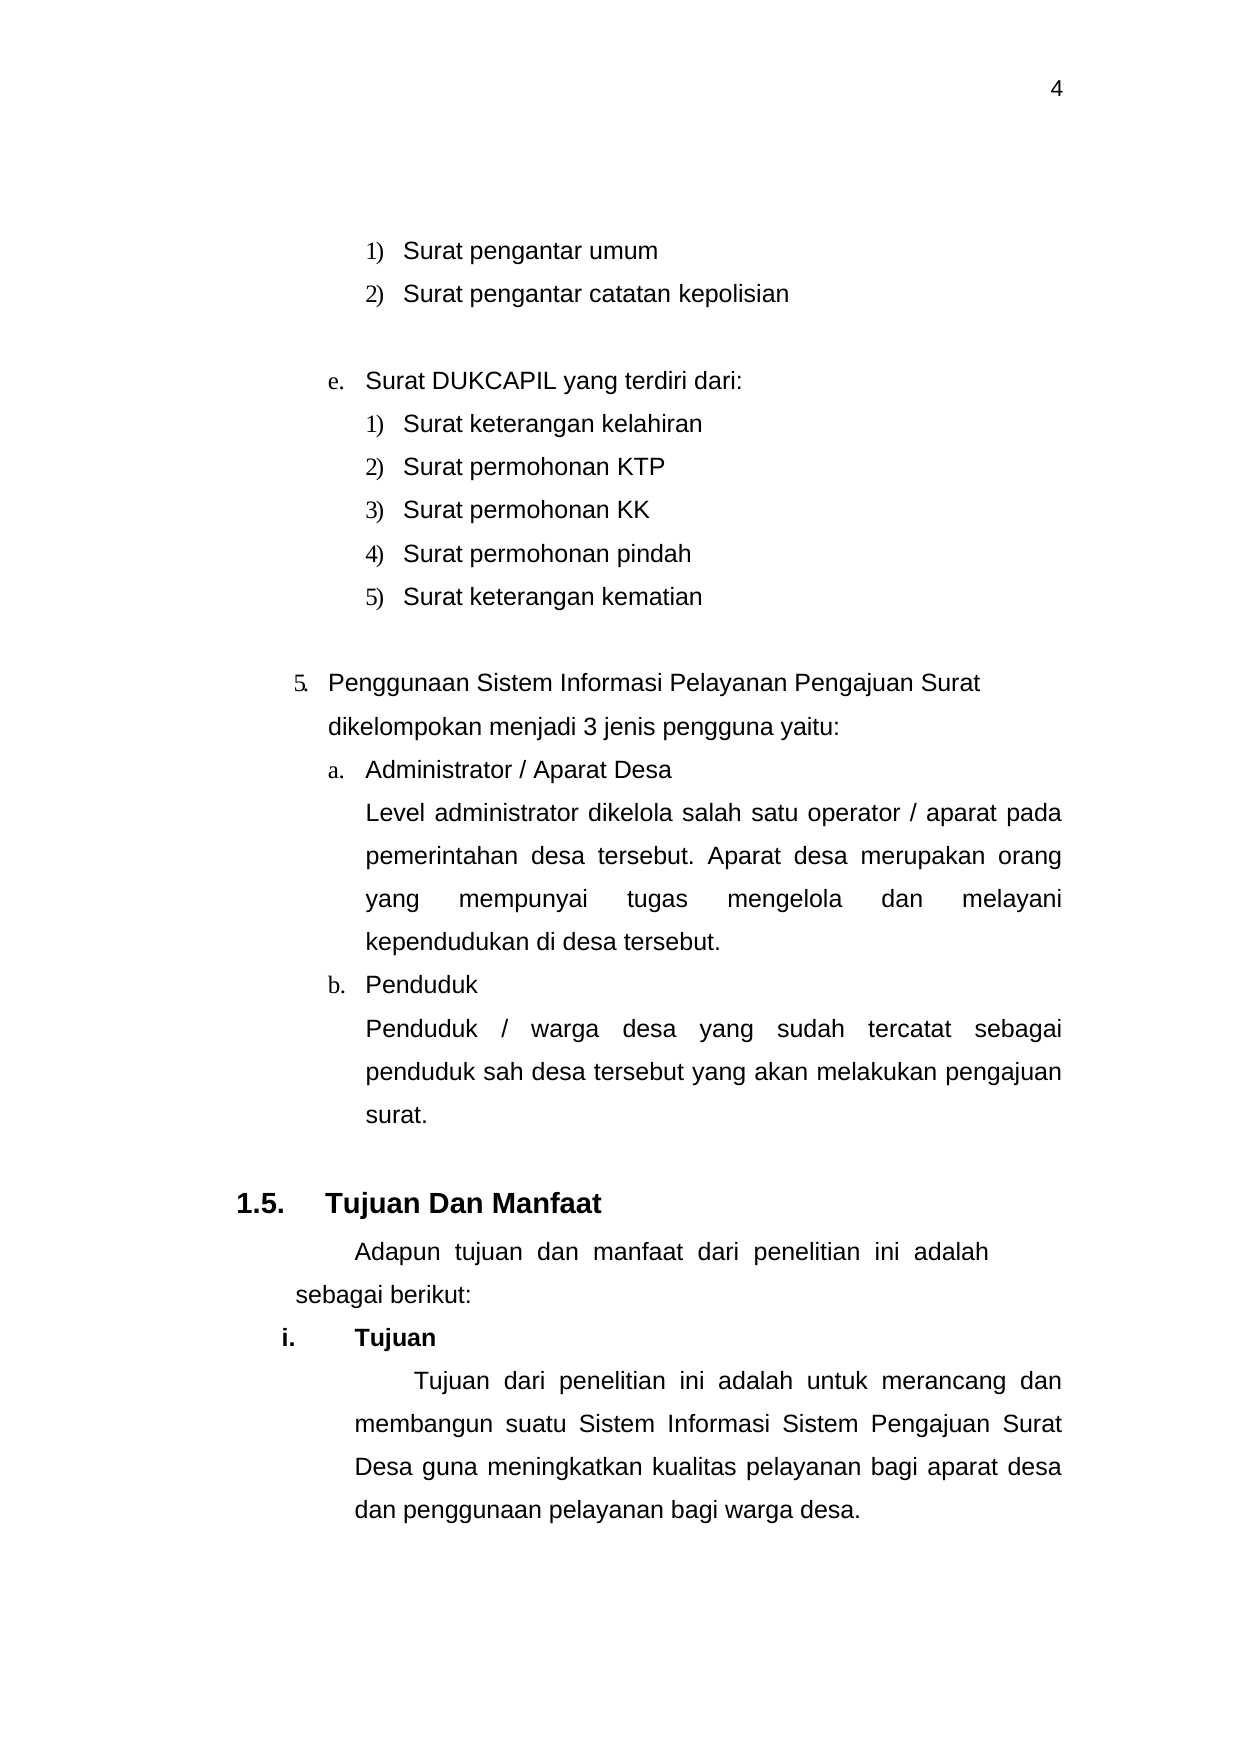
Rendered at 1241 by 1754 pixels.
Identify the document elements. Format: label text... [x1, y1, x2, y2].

text Tujuan dari penelitian ini adalah untuk merancang dan membangun suatu Sistem Informasi Sistem Pengajuan Surat Desa guna meningkatkan kualitas pelayanan bagi aparat desa dan penggunaan pelayanan bagi warga desa. [354, 1366, 1063, 1524]
list Surat DUKCAPIL yang terdiri dari: [328, 366, 1063, 395]
subtitle Tujuan Dan Manfaat [236, 1186, 1063, 1220]
text Adapun tujuan dan manfaat dari penelitian ini adalah sebagai berikut: [295, 1236, 990, 1308]
list Penggunaan Sistem Informasi Pelayanan Pengajuan Surat dikelompokan menjadi 3 jenis pengguna yaitu: [293, 668, 1040, 740]
text Penduduk / warga desa yang sudah tercatat sebagai penduduk sah desa tersebut yang akan melakukan pengajuan surat. [365, 1014, 1063, 1129]
list Surat keterangan kelahiran [365, 409, 1063, 438]
list Penduduk [328, 970, 1063, 999]
list Surat permohonan pindah [365, 539, 1063, 568]
subtitle Tujuan [295, 1323, 1063, 1351]
list Surat permohonan KTP [365, 452, 1063, 481]
list Surat keterangan kematian [365, 582, 1063, 611]
list Surat permohonan KK [365, 496, 1063, 524]
list Surat pengantar umum [365, 236, 1063, 265]
text Level administrator dikelola salah satu operator / aparat pada pemerintahan desa tersebut. Aparat desa merupakan orang yang mempunyai tugas mengelola dan melayani kependudukan di desa tersebut. [365, 798, 1063, 956]
list Surat pengantar catatan kepolisian [365, 279, 1063, 308]
list Administrator / Aparat Desa [328, 755, 1063, 783]
